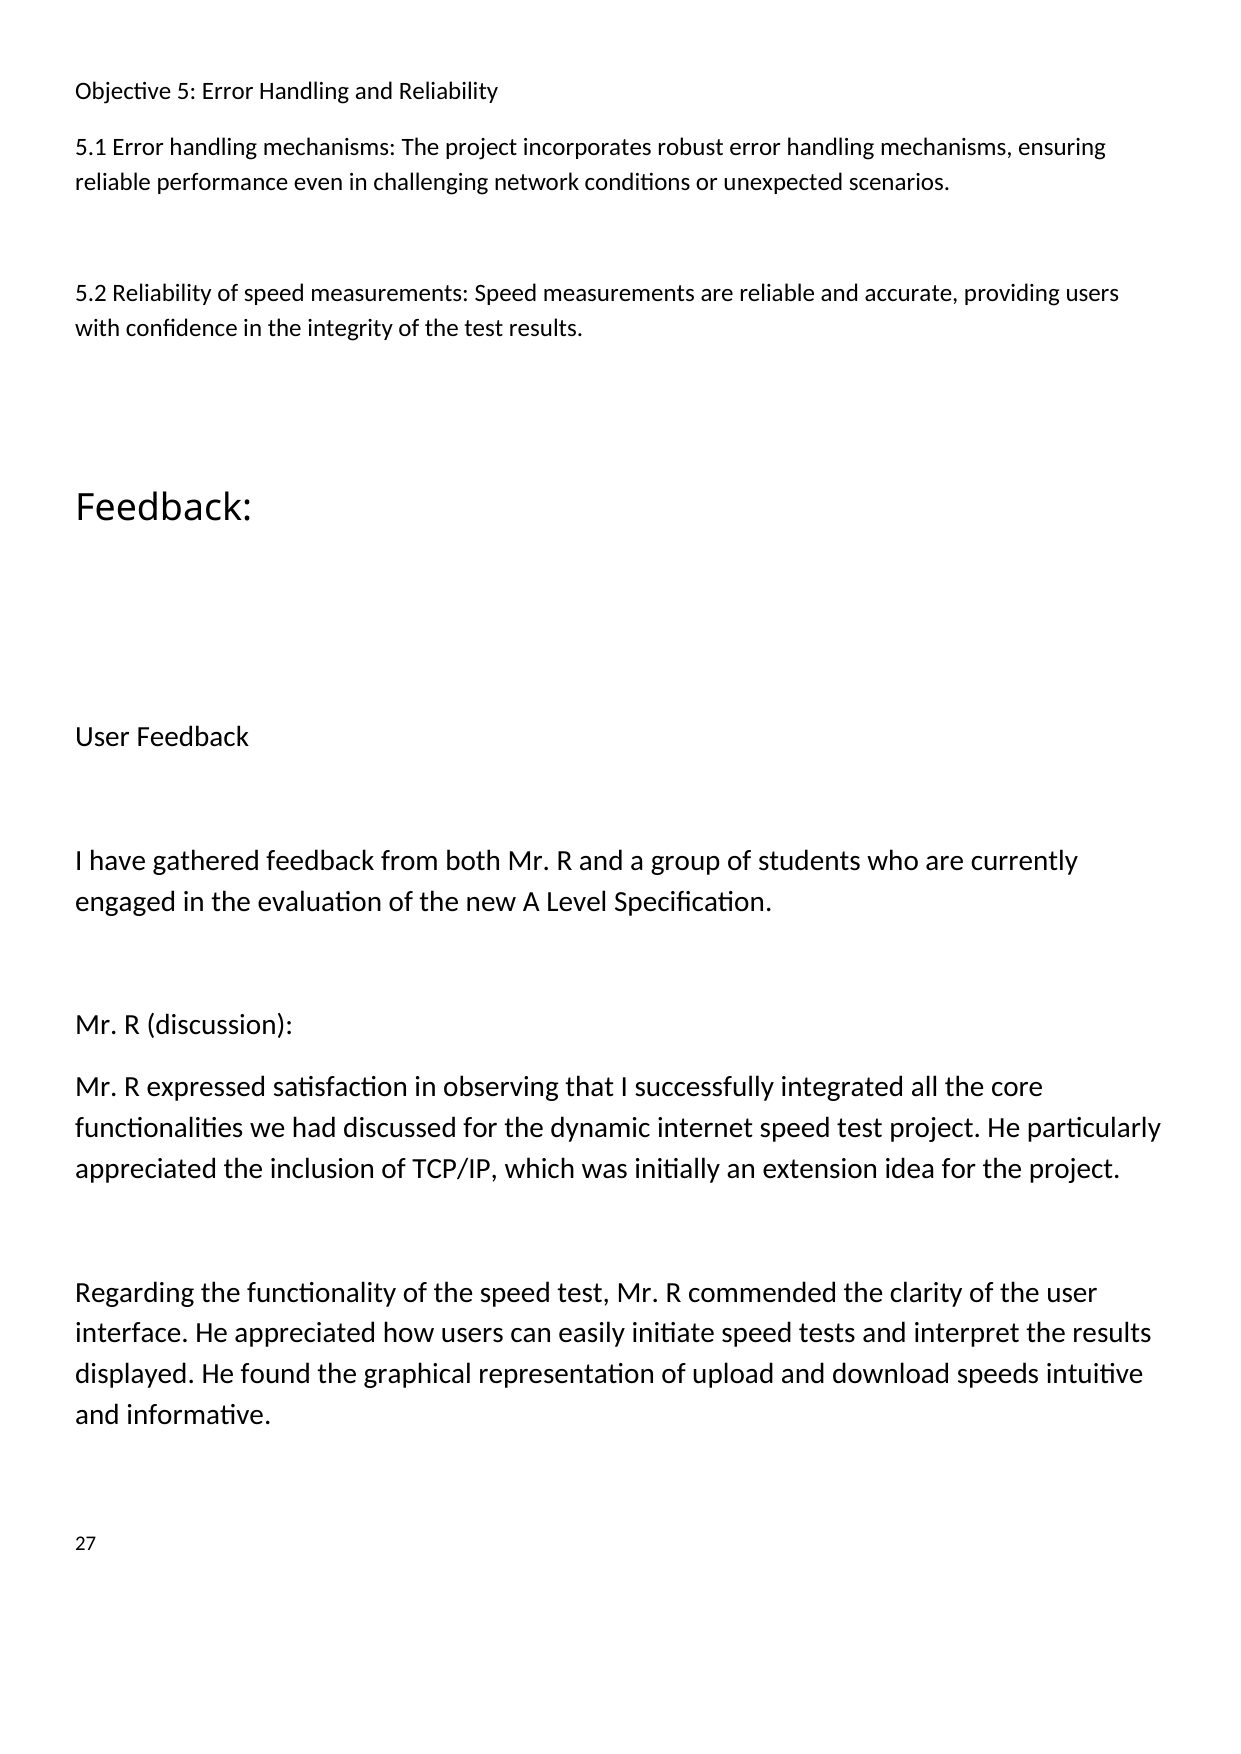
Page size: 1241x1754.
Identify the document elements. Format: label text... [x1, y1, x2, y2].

text I have gathered feedback from both Mr. R and a group of students who are currently engaged in the evaluation of the new A Level Specification. [75, 842, 1165, 918]
text Mr. R expressed satisfaction in observing that I successfully integrated all the core functionalities we had discussed for the dynamic internet speed test project. He particularly appreciated the inclusion of TCP/IP, which was initially an extension idea for the project. [75, 1068, 1165, 1186]
text 5.2 Reliability of speed measurements: Speed measurements are reliable and accurate, providing users with confidence in the integrity of the test results. [75, 277, 1165, 343]
text User Feedback [75, 718, 1165, 754]
text Regarding the functionality of the speed test, Mr. R commended the clarity of the user interface. He appreciated how users can easily initiate speed tests and interpret the results displayed. He found the graphical representation of upload and download speeds intuitive and informative. [75, 1274, 1165, 1432]
text Feedback: [75, 480, 1165, 531]
text Mr. R (discussion): [75, 1006, 1165, 1042]
text Objective 5: Error Handling and Reliability [75, 75, 1165, 106]
text 5.1 Error handling mechanisms: The project incorporates robust error handling mechanisms, ensuring reliable performance even in challenging network conditions or unexpected scenarios. [75, 131, 1165, 196]
